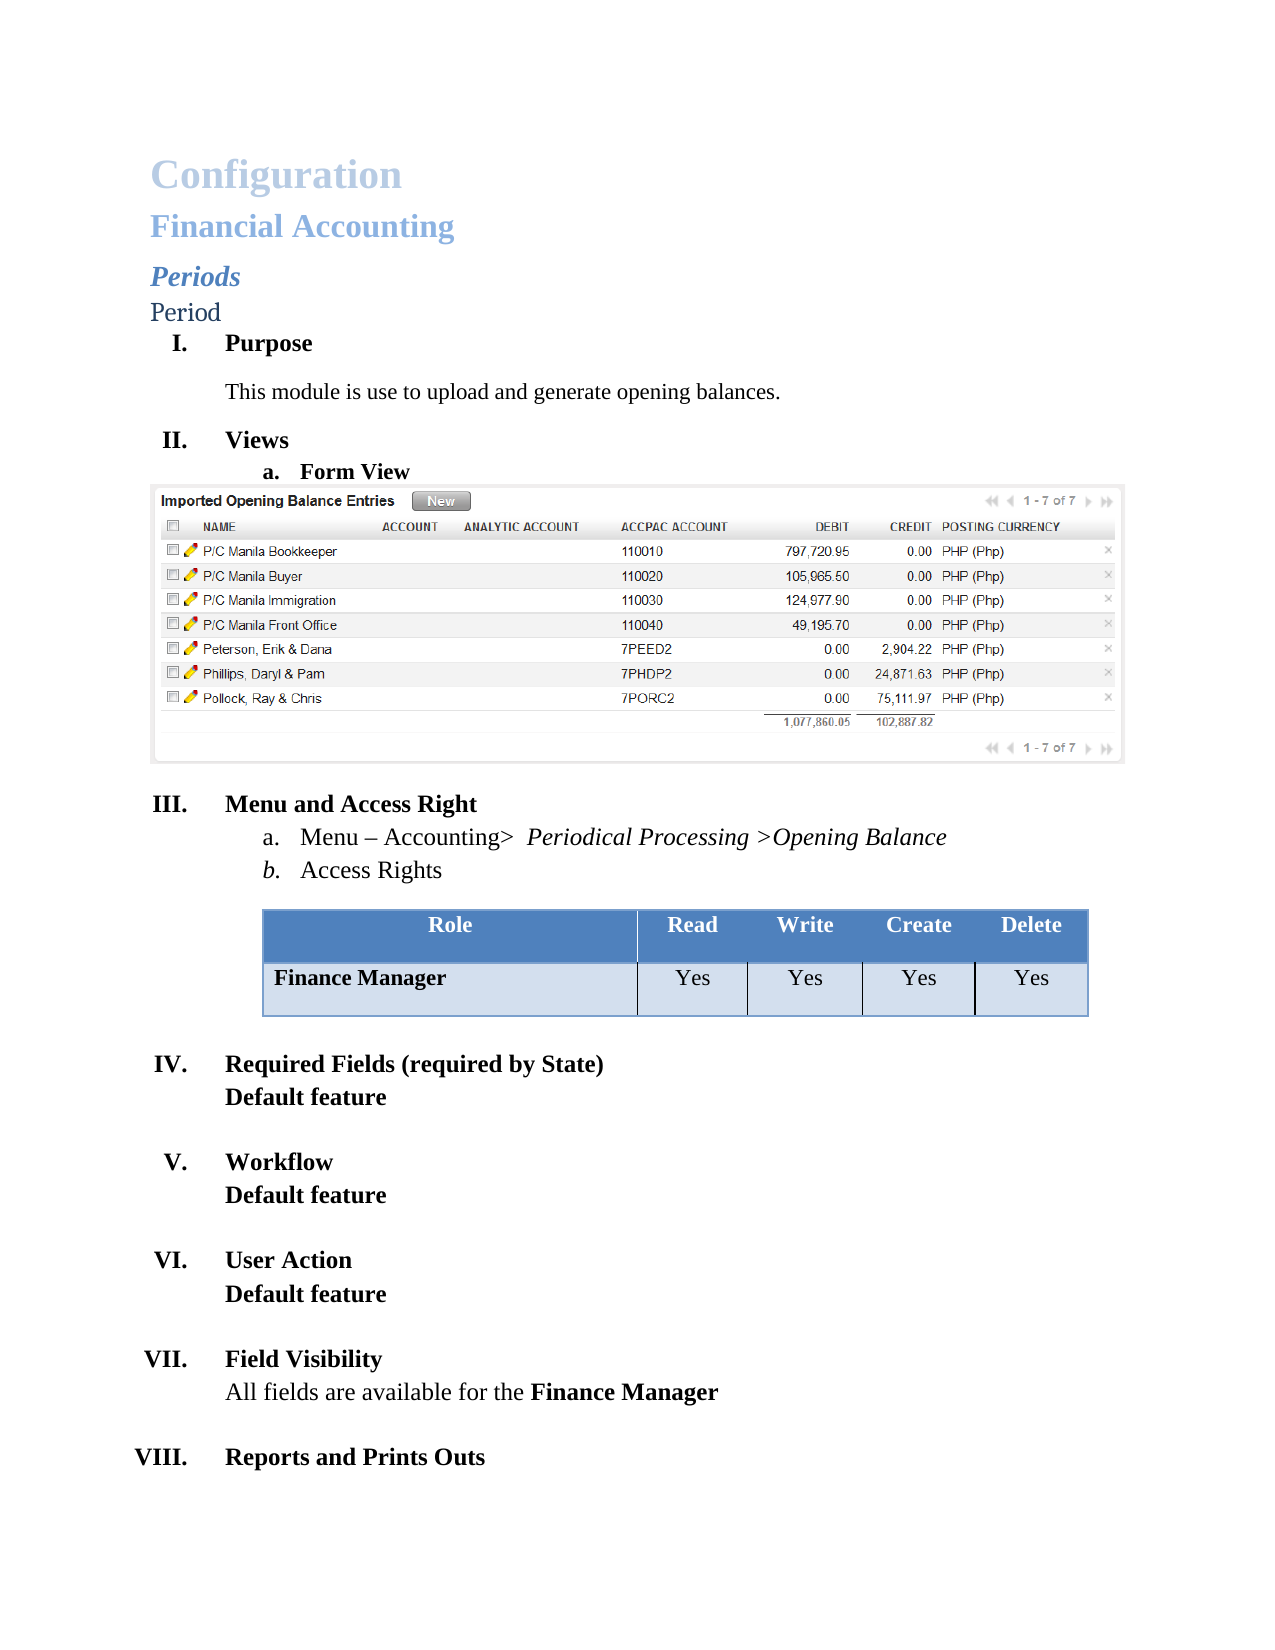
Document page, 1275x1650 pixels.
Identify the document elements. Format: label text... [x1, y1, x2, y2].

list Reports and Prints Outs [187, 1442, 1125, 1471]
list Access Rights [262, 855, 1125, 883]
picture [150, 484, 1125, 764]
list Required Fields (required by State) [187, 1049, 1125, 1078]
list All fields are available for the Finance Manager [225, 1377, 1125, 1406]
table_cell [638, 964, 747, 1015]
list Workflow [187, 1147, 1125, 1176]
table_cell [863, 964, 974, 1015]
list Menu – Accounting> Periodical Processing >Opening Balance [262, 822, 1125, 851]
list Form View [262, 458, 1125, 484]
list Views [187, 425, 1125, 454]
list Purpose [187, 328, 1125, 357]
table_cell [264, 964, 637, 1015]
subtitle Period [150, 297, 1125, 328]
list Default feature [225, 1180, 1125, 1209]
subtitle Financial Accounting [150, 206, 1125, 244]
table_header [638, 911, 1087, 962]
subtitle Periods [150, 259, 1125, 292]
text This module is use to upload and generate opening balances. [225, 378, 1125, 404]
list Default feature [225, 1279, 1125, 1307]
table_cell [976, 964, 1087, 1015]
list Default feature [225, 1082, 1125, 1111]
list User Action [187, 1246, 1125, 1274]
subtitle Configuration [150, 150, 1125, 198]
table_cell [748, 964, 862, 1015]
list Menu and Access Right [187, 789, 1125, 817]
list Field Visibility [187, 1344, 1125, 1373]
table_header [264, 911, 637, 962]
